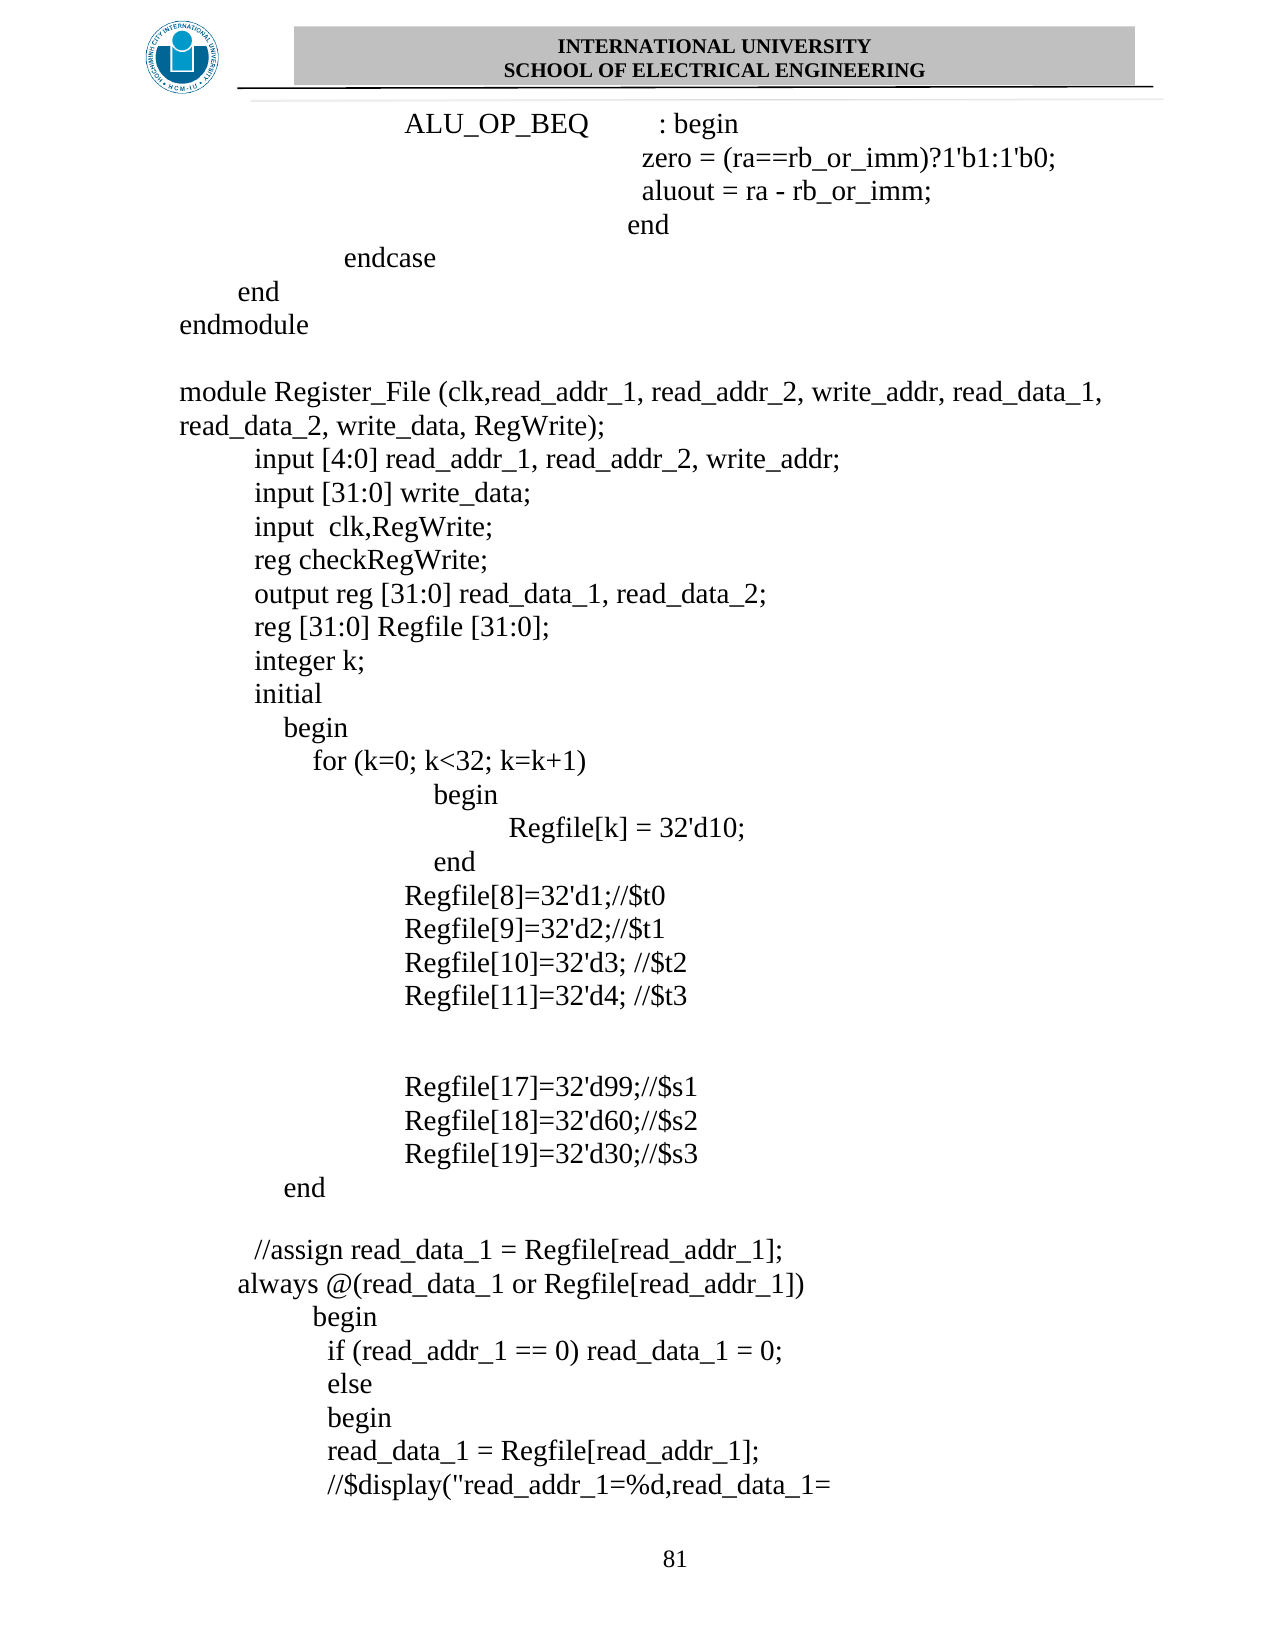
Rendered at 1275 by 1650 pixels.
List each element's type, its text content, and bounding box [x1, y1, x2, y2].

text aluout = ra - rb_or_imm; [179, 173, 1169, 207]
text module Register_File (clk,read_addr_1, read_addr_2, write_addr, read_data_1, read_data_2, write_data, RegWrite); [179, 374, 1169, 442]
text reg [31:0] Regfile [31:0]; [179, 609, 1169, 643]
text for (k=0; k<32; k=k+1) [179, 743, 1169, 777]
text Regfile[8]=32'd1;//$t0 [179, 878, 1169, 911]
text Regfile[17]=32'd99;//$s1 [179, 1069, 1169, 1103]
text Regfile[11]=32'd4; //$t3 [179, 978, 1169, 1012]
text Regfile[9]=32'd2;//$t1 [179, 911, 1169, 945]
text endmodule [179, 307, 1169, 341]
text begin [179, 1400, 1169, 1433]
text //assign read_data_1 = Regfile[read_addr_1]; [179, 1232, 1169, 1266]
text Regfile[k] = 32'd10; [179, 811, 1169, 844]
text Regfile[10]=32'd3; //$t2 [179, 945, 1169, 978]
text ALU_OP_BEQ : begin [179, 106, 1169, 140]
text end [179, 274, 1169, 307]
text end [179, 844, 1169, 878]
text always @(read_data_1 or Regfile[read_addr_1]) [179, 1266, 1169, 1299]
text zero = (ra==rb_or_imm)?1'b1:1'b0; [179, 140, 1169, 173]
text end [179, 1170, 1169, 1203]
text else [179, 1366, 1169, 1400]
text begin [179, 710, 1169, 743]
text initial [179, 676, 1169, 710]
picture [144, 19, 219, 95]
text input [4:0] read_addr_1, read_addr_2, write_addr; [179, 442, 1169, 475]
text output reg [31:0] read_data_1, read_data_2; [179, 576, 1169, 609]
text begin [179, 1299, 1169, 1333]
text input clk,RegWrite; [179, 509, 1169, 542]
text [179, 1467, 1169, 1501]
text read_data_1 = Regfile[read_addr_1]; [179, 1433, 1169, 1467]
text endcase [179, 240, 1169, 274]
text Regfile[18]=32'd60;//$s2 [179, 1103, 1169, 1136]
text end [179, 207, 1169, 240]
text integer k; [179, 643, 1169, 676]
text if (read_addr_1 == 0) read_data_1 = 0; [179, 1333, 1169, 1366]
text input [31:0] write_data; [179, 475, 1169, 509]
text begin [179, 777, 1169, 811]
text reg checkRegWrite; [179, 542, 1169, 576]
text Regfile[19]=32'd30;//$s3 [179, 1136, 1169, 1170]
